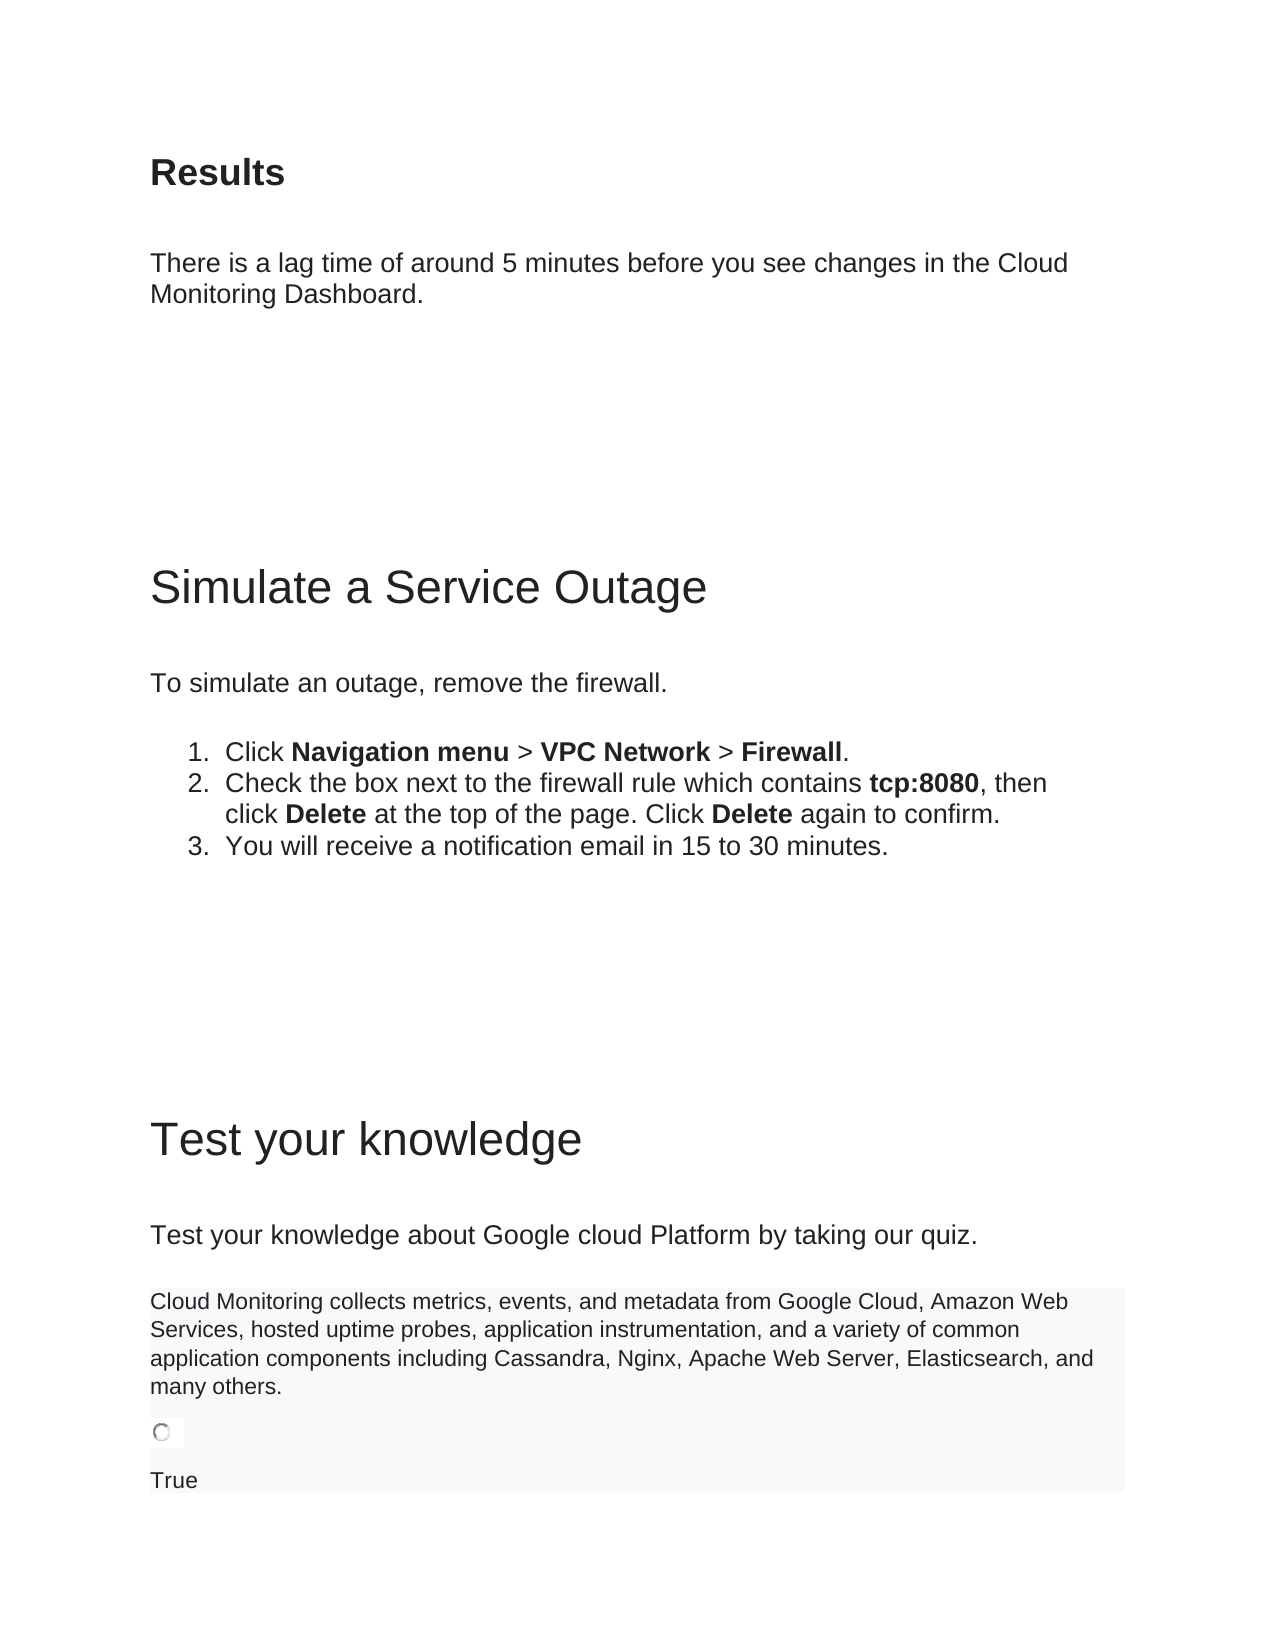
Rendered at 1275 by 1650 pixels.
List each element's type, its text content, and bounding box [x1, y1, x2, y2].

text To simulate an outage, remove the firewall. [150, 667, 1125, 698]
text True [150, 1467, 1125, 1493]
list Click Navigation menu > VPC Network > Firewall. [187, 736, 1125, 767]
subtitle Results [150, 150, 1125, 193]
text Cloud Monitoring collects metrics, events, and metadata from Google Cloud, Amazon Web Services, hosted uptime probes, application instrumentation, and a variety of common application components including Cassandra, Nginx, Apache Web Server, Elasticsearch, and many others. [150, 1288, 1125, 1400]
list You will receive a notification email in 15 to 30 minutes. [187, 830, 1125, 861]
subtitle Test your knowledge [150, 1111, 1125, 1165]
list Check the box next to the firewall rule which contains tcp:8080, then click Delete at the top of the page. Click Delete again to confirm. [187, 767, 1125, 830]
text There is a lag time of around 5 minutes before you see changes in the Cloud Monitoring Dashboard. [150, 247, 1125, 309]
subtitle Simulate a Service Outage [150, 559, 1125, 613]
text Test your knowledge about Google cloud Platform by taking our quiz. [150, 1219, 1125, 1251]
